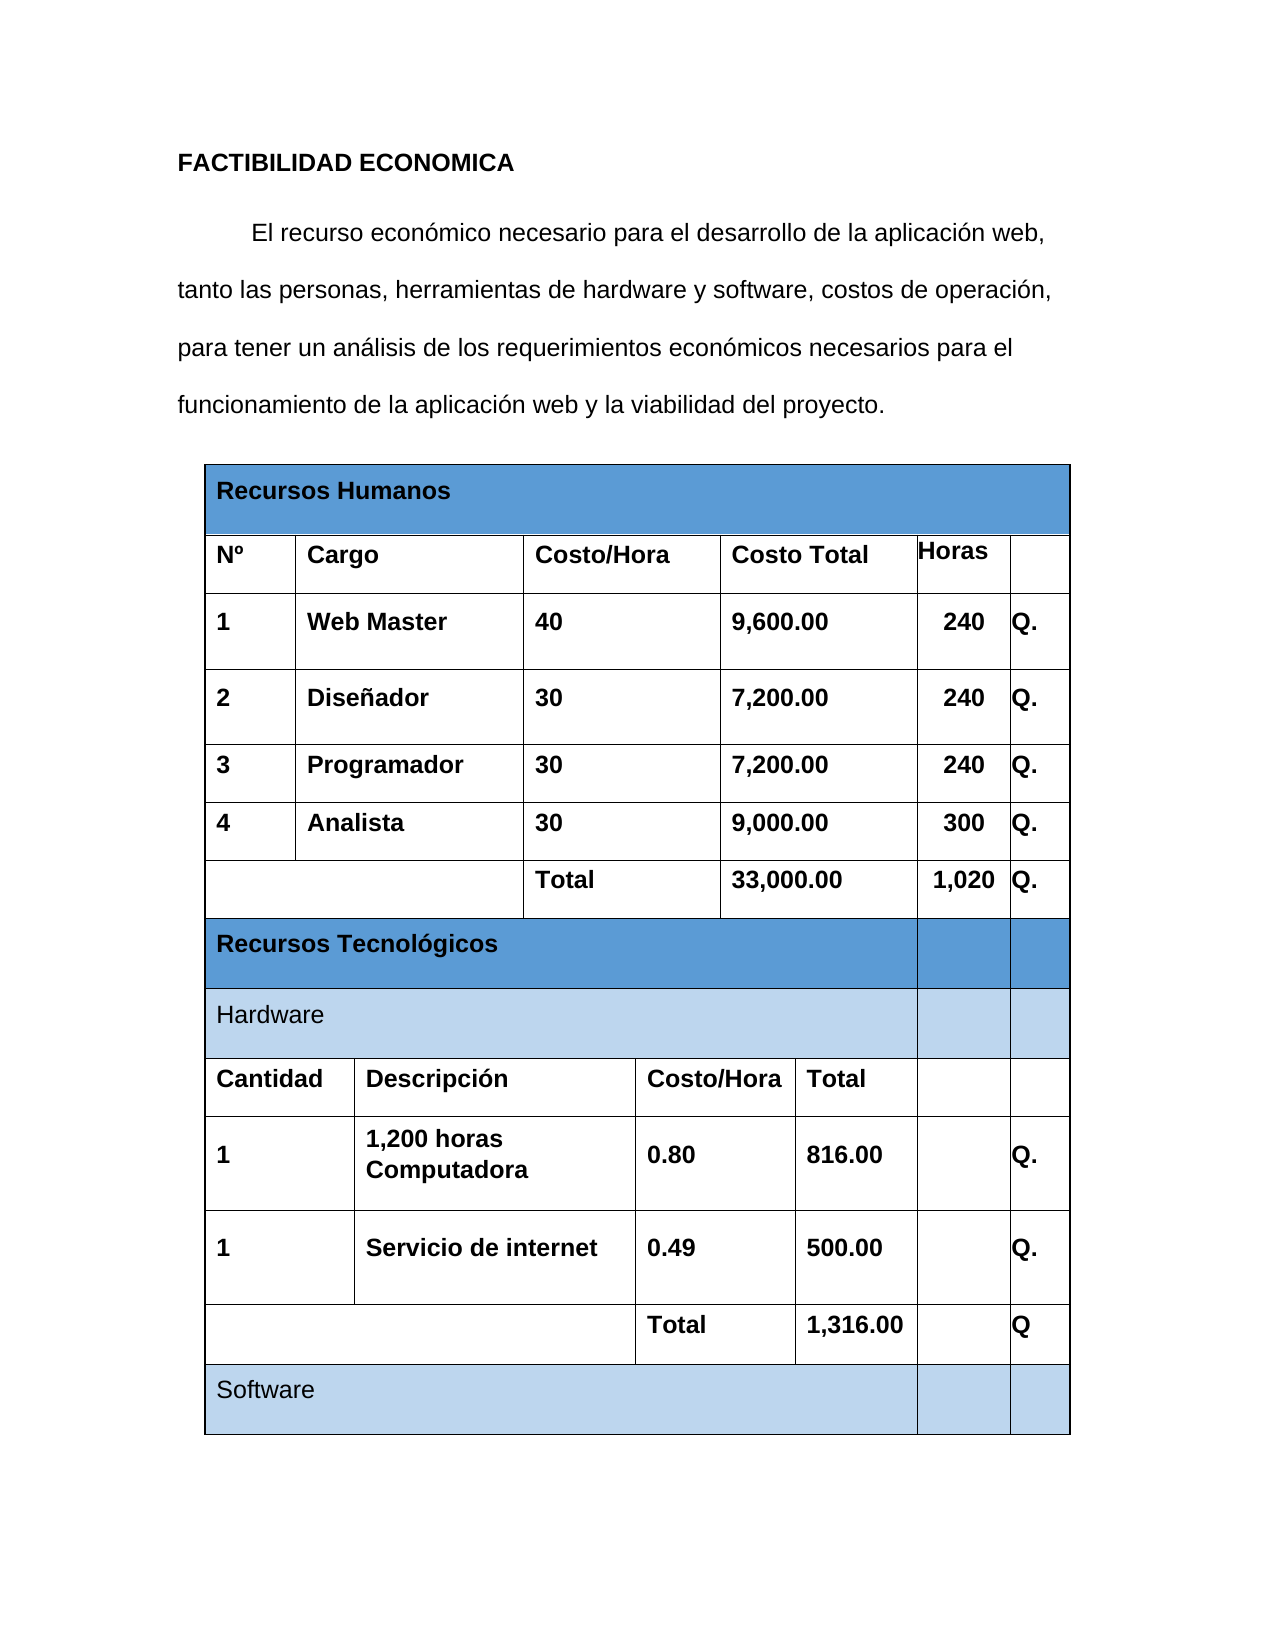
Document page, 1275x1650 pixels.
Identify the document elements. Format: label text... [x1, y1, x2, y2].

table_cell [918, 989, 1010, 1058]
table_cell Q. [1011, 861, 1069, 918]
table_cell 30 [524, 745, 720, 802]
table_cell Programador [296, 745, 523, 802]
table_cell 300 [918, 803, 1010, 860]
table_cell [918, 1117, 1010, 1210]
table_cell 1 [206, 594, 295, 669]
table_cell 1,200 horas Computadora [355, 1117, 635, 1210]
table_cell 1 [206, 1117, 354, 1210]
table_cell Diseñador [296, 670, 523, 744]
table_cell Q. [1011, 1211, 1069, 1303]
table_cell 240 [918, 745, 1010, 802]
table_cell [1011, 989, 1069, 1058]
table_cell Web Master [296, 594, 523, 669]
table_cell Q. [1011, 1117, 1069, 1210]
table_cell 1 [206, 1211, 354, 1303]
table_cell 7,200.00 [721, 745, 917, 802]
table_cell 0.80 [636, 1117, 795, 1210]
table_cell 2 [206, 670, 295, 744]
table_cell 240 [918, 670, 1010, 744]
table_header Recursos Humanos [206, 465, 1069, 534]
table_cell [918, 1305, 1010, 1363]
table_cell [1011, 919, 1069, 988]
table_cell Q. [1011, 745, 1069, 802]
table_cell [918, 1365, 1010, 1434]
table_cell [918, 1211, 1010, 1303]
table_cell [1011, 536, 1069, 592]
table_cell 30 [524, 803, 720, 860]
table_cell Costo/Hora [636, 1059, 795, 1116]
table_cell 33,000.00 [721, 861, 917, 918]
table_cell Q. [1011, 594, 1069, 669]
table_cell Nº [206, 536, 295, 592]
table_cell 4 [206, 803, 295, 860]
table_cell Cantidad [206, 1059, 354, 1116]
table_cell Cargo [296, 536, 523, 592]
table_cell Analista [296, 803, 523, 860]
table_cell Recursos Tecnológicos [206, 919, 917, 988]
table_cell Q. [1011, 803, 1069, 860]
table_cell Costo/Hora [524, 536, 720, 592]
table_cell Costo Total [721, 536, 917, 592]
table_cell Horas [918, 536, 1010, 592]
table_cell Software [206, 1365, 917, 1434]
table_cell 816.00 [796, 1117, 917, 1210]
table_cell 500.00 [796, 1211, 917, 1303]
table_cell Total [636, 1305, 795, 1363]
table_cell 0.49 [636, 1211, 795, 1303]
text El recurso económico necesario para el desarrollo de la aplicación web, tanto las personas, herramientas de hardware y software, costos de operación, para tener un análisis de los requerimientos económicos necesarios para el funcionamiento de la aplicación web y la viabilidad del proyecto. [177, 218, 1098, 419]
table_cell 9,000.00 [721, 803, 917, 860]
table_cell 3 [206, 745, 295, 802]
table_cell [918, 919, 1010, 988]
subtitle FACTIBILIDAD ECONOMICA [177, 148, 1098, 176]
table_cell [206, 861, 523, 918]
table_cell 7,200.00 [721, 670, 917, 744]
table_cell Q [1011, 1305, 1069, 1363]
table_cell [918, 1059, 1010, 1116]
table_cell [1011, 1059, 1069, 1116]
table_cell Total [796, 1059, 917, 1116]
table_cell 9,600.00 [721, 594, 917, 669]
table_cell 30 [524, 670, 720, 744]
table_cell Q. [1011, 670, 1069, 744]
table_cell Total [524, 861, 720, 918]
table_cell 40 [524, 594, 720, 669]
table_cell [206, 1305, 635, 1363]
table_cell 1,316.00 [796, 1305, 917, 1363]
table_cell [1011, 1365, 1069, 1434]
table_cell 240 [918, 594, 1010, 669]
table_cell Hardware [206, 989, 917, 1058]
table_cell 1,020 [918, 861, 1010, 918]
table_cell Descripción [355, 1059, 635, 1116]
table_cell Servicio de internet [355, 1211, 635, 1303]
